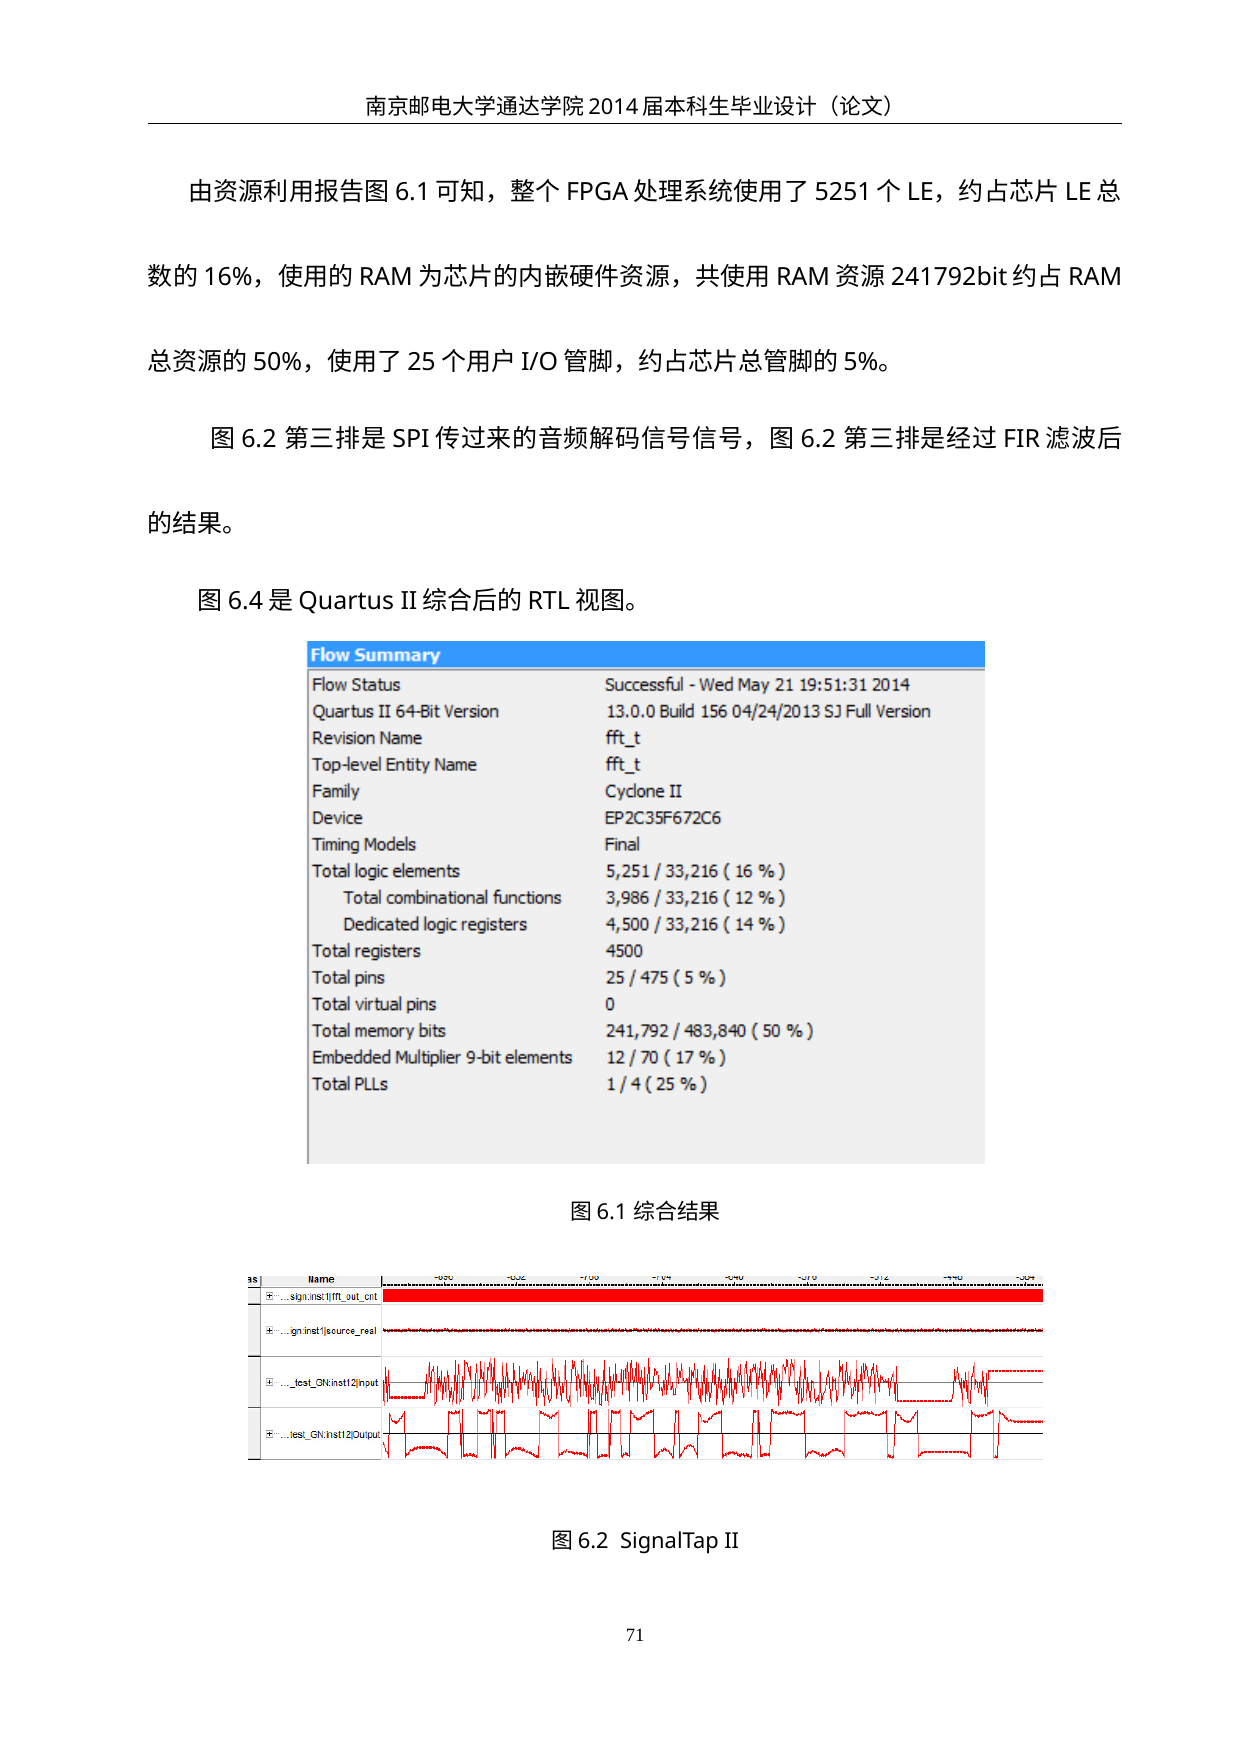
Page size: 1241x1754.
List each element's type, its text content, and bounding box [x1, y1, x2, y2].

picture [306, 641, 985, 1164]
text 由资源利用报告图6.1可知，整个FPGA处理系统使用了5251个LE，约占芯片LE总数的16%，使用的RAM为芯片的内嵌硬件资源，共使用RAM资源241792bit约占RAM总资源的50%，使用了25个用户I/O管脚，约占芯片总管脚的5%。 [148, 156, 1122, 393]
text 图6.4是Quartus II综合后的RTL视图。 [148, 564, 1122, 632]
text 图6.2 第三排是SPI传过来的音频解码信号信号，图6.2 第三排是经过FIR滤波后的结果。 [148, 402, 1122, 555]
text 图6.1 综合结果 [148, 1193, 1122, 1227]
picture [248, 1276, 1043, 1502]
text 图6.2 SignalTap II [148, 1522, 1122, 1556]
